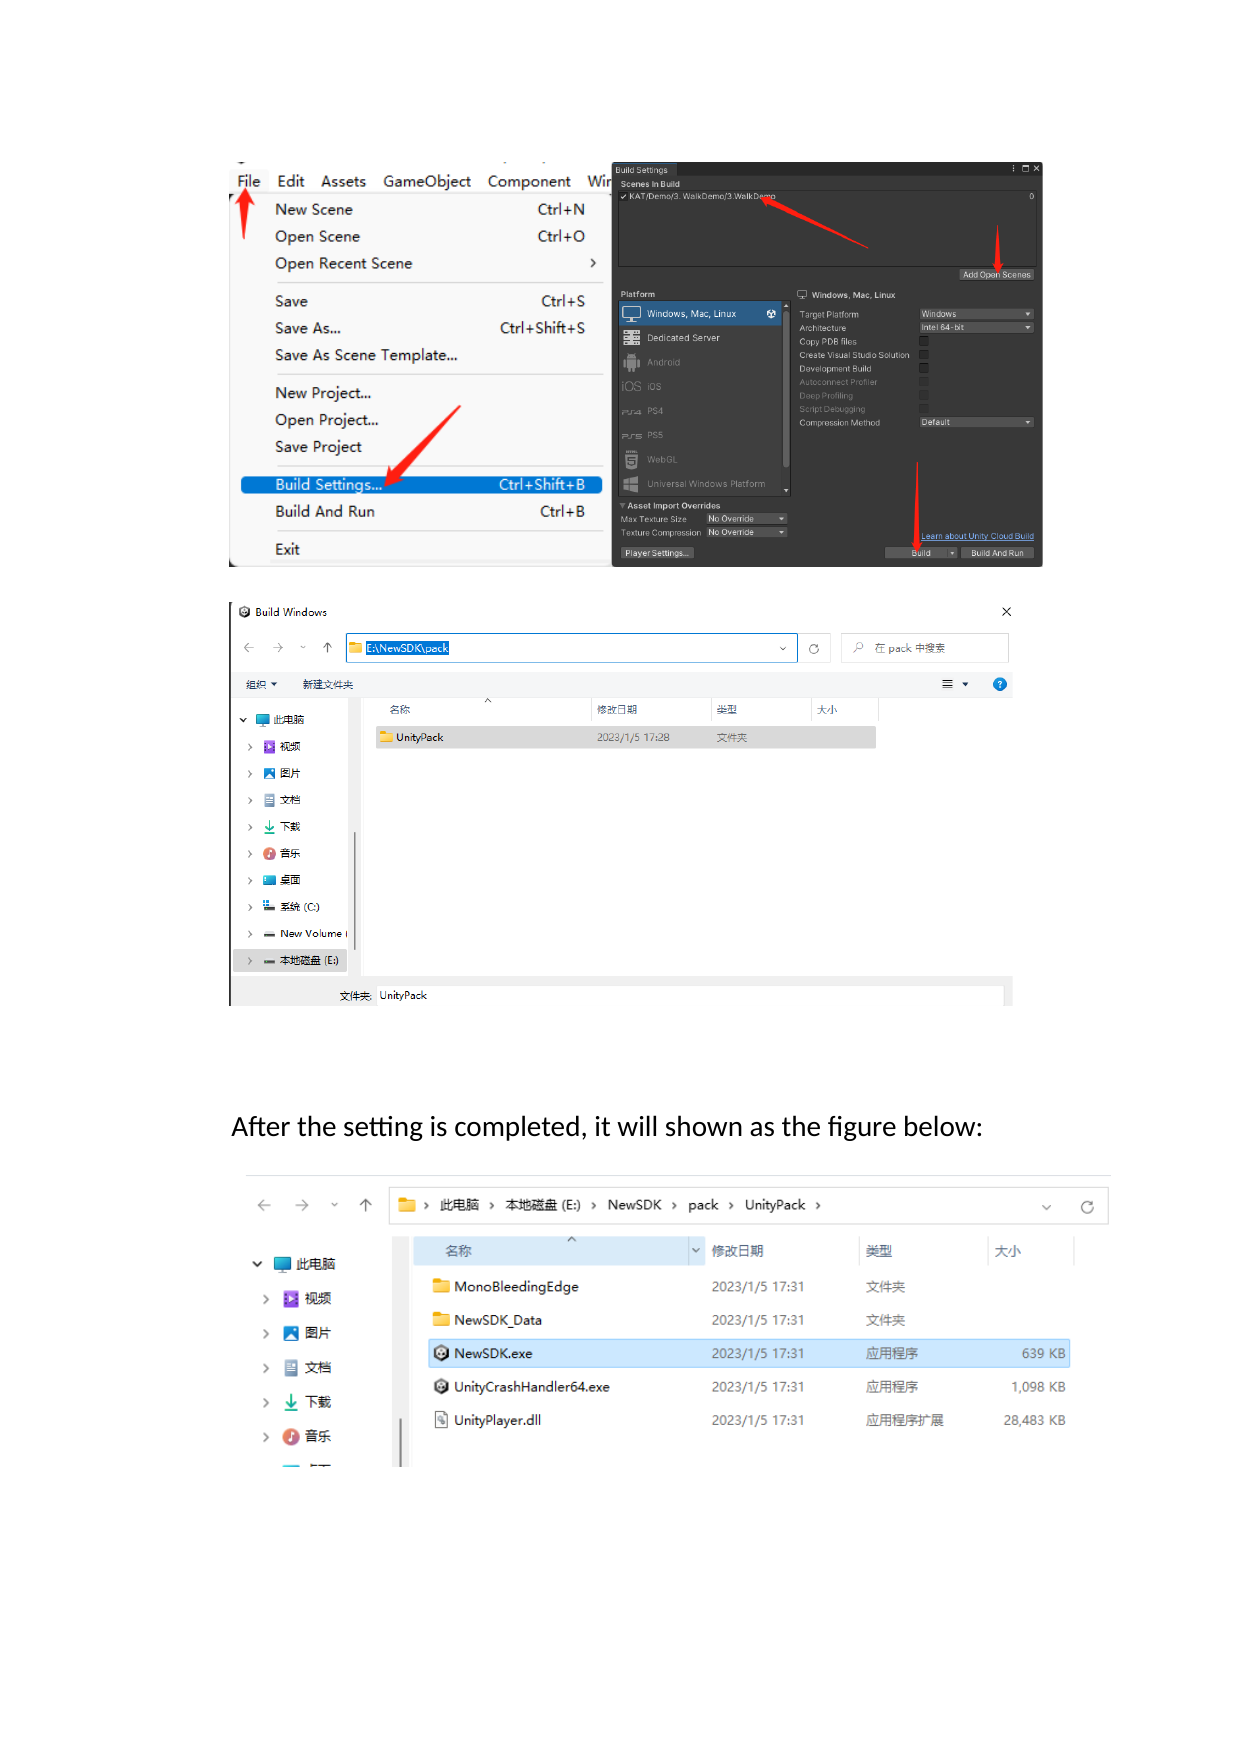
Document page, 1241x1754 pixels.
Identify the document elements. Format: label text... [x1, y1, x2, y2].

picture [245, 1175, 1111, 1467]
text After the setting is completed, it will shown as the figure below: [187, 1093, 1053, 1158]
picture [229, 162, 1043, 567]
picture [229, 602, 1013, 1006]
